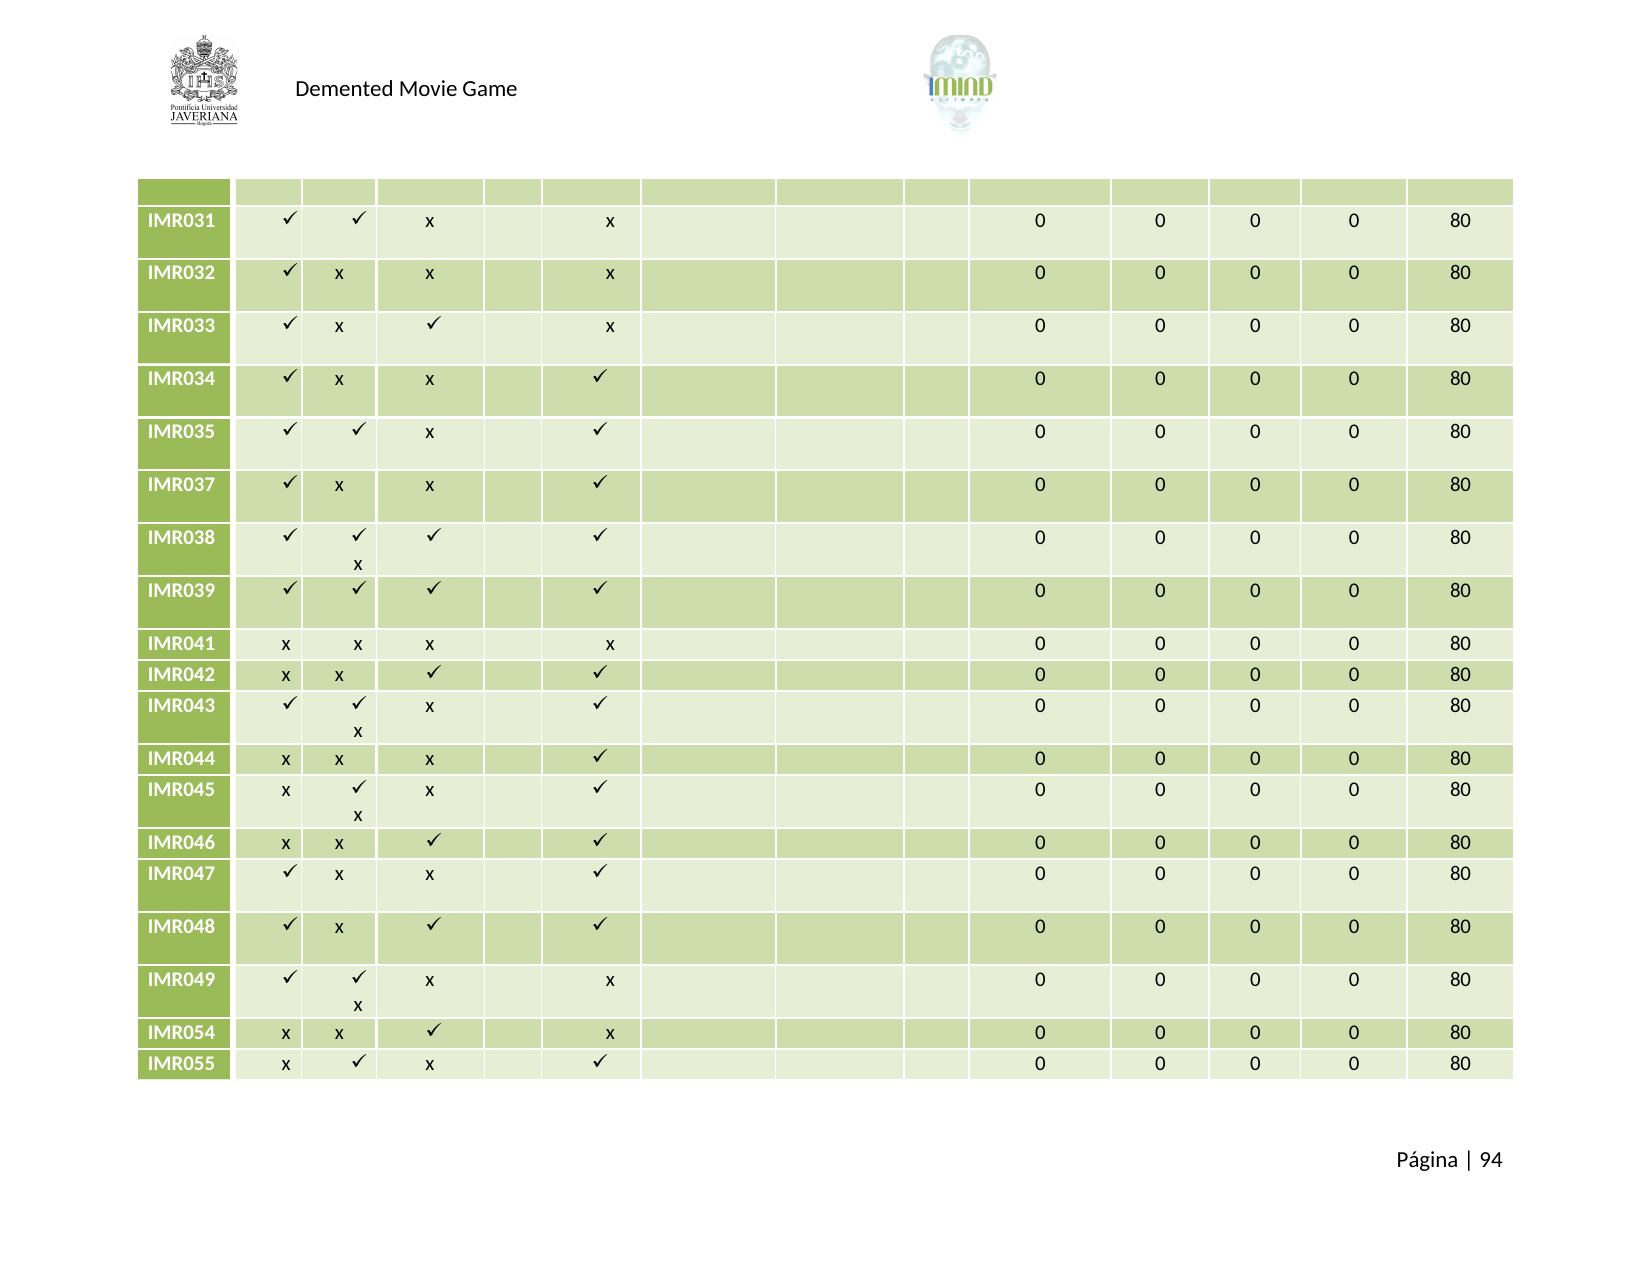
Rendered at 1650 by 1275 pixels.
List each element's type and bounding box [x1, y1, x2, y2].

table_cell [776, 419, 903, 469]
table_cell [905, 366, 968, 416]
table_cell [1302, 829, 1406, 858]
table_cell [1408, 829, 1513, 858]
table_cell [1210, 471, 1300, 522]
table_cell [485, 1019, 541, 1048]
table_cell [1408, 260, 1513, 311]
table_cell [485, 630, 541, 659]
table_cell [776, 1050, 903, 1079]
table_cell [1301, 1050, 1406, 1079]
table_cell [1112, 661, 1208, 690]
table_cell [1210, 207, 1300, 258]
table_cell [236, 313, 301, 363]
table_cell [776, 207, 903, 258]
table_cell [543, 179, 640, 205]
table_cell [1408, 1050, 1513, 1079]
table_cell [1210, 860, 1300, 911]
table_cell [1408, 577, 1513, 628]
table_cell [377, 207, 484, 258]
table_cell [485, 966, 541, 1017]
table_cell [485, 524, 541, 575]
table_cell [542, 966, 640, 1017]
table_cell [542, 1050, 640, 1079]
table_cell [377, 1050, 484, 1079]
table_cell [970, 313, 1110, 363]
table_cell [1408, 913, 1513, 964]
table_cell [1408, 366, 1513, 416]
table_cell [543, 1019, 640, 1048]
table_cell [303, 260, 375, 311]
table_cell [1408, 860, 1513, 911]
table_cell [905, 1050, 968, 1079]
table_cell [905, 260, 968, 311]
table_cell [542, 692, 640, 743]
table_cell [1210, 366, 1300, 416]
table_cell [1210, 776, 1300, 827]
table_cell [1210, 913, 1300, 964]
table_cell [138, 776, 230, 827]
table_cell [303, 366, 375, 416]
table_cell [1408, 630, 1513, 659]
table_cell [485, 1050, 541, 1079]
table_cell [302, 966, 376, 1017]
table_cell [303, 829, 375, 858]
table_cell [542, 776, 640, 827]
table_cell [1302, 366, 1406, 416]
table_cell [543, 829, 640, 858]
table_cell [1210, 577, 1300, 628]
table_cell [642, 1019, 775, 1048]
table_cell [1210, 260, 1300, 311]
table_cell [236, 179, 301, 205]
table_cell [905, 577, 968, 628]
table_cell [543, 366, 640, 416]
picture [170, 35, 238, 126]
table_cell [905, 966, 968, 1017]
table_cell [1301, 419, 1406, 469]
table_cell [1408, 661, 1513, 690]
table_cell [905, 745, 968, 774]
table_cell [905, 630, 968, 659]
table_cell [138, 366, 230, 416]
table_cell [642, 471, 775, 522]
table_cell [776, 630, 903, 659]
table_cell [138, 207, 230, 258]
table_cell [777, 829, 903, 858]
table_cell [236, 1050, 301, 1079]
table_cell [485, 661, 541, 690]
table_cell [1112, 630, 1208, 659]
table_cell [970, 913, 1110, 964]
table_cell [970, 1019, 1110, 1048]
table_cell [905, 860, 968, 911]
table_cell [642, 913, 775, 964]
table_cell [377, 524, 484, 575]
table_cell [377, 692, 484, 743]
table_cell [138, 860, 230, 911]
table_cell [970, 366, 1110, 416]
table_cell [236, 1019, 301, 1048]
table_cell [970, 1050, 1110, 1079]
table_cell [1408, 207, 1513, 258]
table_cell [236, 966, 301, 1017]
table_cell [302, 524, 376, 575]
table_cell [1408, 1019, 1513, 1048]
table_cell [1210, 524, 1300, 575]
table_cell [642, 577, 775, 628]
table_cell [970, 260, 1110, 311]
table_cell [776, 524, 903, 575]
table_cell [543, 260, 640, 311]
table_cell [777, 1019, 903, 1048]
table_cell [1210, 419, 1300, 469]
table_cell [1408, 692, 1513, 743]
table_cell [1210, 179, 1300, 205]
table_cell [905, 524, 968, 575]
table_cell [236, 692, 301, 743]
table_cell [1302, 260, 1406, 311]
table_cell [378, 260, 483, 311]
picture [922, 35, 1003, 138]
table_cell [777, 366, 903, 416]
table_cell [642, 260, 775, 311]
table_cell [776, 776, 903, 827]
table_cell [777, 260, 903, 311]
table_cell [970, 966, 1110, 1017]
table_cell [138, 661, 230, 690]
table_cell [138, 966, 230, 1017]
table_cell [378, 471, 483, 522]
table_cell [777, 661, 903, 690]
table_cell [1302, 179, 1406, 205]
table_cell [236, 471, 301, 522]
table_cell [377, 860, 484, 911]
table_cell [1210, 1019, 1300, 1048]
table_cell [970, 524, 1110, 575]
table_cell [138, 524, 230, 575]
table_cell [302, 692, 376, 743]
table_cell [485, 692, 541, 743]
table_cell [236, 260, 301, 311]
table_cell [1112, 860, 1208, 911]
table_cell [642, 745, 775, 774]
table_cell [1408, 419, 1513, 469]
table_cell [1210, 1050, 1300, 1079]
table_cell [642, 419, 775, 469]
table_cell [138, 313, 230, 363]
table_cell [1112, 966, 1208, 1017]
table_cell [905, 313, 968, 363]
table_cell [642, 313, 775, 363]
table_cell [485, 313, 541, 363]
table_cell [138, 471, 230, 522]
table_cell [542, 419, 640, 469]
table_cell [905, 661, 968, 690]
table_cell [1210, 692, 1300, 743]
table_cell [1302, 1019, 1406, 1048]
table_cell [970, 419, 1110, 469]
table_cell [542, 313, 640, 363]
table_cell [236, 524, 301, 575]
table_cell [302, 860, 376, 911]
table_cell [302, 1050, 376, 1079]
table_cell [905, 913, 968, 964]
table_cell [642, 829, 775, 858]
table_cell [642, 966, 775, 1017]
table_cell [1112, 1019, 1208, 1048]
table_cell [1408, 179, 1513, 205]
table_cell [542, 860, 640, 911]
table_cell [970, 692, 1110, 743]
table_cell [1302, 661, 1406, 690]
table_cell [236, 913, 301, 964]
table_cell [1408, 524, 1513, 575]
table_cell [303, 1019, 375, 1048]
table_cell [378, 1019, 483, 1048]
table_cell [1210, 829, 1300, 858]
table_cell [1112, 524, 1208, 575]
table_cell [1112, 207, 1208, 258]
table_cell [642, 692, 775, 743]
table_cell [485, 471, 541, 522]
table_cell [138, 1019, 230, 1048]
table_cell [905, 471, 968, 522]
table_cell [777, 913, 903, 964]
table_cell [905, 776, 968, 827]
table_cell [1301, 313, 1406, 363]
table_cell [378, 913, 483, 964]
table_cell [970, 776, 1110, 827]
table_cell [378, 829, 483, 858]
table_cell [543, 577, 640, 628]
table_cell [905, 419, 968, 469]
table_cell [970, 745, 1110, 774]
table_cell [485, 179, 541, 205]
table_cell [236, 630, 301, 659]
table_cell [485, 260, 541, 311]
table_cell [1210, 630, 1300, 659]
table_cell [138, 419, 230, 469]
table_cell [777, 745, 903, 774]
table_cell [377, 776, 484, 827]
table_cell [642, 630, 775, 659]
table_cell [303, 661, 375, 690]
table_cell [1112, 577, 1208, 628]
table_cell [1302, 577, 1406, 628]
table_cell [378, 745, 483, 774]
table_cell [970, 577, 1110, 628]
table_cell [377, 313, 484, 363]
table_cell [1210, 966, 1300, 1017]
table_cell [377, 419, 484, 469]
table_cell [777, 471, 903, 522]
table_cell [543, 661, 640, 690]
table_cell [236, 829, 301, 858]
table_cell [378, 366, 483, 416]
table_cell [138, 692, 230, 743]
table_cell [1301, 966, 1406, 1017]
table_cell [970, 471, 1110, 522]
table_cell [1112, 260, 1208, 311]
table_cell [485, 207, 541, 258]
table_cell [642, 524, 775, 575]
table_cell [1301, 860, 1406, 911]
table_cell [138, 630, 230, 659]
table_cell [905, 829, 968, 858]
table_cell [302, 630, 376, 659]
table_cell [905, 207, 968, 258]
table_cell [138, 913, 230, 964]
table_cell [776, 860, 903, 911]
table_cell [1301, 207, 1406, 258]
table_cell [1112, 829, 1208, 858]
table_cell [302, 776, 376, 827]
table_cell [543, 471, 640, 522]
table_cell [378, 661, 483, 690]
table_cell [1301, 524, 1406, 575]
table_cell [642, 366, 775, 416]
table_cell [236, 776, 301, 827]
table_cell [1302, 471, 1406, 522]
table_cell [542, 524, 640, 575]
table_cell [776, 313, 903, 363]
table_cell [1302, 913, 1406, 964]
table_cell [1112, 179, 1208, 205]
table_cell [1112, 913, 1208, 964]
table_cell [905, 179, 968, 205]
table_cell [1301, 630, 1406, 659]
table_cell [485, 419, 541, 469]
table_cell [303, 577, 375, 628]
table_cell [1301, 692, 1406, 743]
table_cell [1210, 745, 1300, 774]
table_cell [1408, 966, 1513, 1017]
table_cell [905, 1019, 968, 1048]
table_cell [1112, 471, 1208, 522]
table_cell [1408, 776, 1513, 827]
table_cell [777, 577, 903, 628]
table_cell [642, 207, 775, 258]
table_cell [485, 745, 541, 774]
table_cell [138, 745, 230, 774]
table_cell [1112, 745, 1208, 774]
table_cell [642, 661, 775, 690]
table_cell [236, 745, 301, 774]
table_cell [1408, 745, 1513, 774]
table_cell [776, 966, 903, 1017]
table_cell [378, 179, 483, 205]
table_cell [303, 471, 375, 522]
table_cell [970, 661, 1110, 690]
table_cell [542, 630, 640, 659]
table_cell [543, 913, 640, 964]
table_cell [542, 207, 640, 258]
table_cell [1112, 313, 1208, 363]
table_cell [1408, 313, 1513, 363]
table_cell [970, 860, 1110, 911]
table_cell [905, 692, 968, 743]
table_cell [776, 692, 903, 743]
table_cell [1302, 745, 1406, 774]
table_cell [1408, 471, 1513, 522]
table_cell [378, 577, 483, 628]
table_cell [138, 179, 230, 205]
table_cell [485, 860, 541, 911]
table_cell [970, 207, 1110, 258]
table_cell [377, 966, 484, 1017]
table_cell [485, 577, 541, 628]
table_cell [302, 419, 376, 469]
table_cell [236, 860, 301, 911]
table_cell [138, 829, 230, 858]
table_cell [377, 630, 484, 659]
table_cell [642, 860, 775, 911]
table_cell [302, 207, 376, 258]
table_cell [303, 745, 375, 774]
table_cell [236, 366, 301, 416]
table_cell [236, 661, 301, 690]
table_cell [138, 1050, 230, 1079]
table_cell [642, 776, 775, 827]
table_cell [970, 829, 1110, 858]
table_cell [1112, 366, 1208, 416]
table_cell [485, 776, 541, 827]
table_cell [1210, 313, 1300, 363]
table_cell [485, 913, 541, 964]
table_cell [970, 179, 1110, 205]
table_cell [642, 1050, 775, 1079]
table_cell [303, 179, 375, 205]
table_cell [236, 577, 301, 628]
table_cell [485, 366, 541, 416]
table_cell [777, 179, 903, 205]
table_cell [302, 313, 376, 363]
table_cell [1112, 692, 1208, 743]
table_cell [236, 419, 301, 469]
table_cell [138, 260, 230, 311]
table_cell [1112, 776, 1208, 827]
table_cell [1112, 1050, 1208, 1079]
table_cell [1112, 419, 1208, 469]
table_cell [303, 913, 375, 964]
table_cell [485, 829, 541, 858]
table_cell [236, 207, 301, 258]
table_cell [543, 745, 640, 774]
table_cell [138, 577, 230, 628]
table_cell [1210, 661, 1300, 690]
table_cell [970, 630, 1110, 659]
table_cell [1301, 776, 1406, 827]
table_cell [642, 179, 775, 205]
